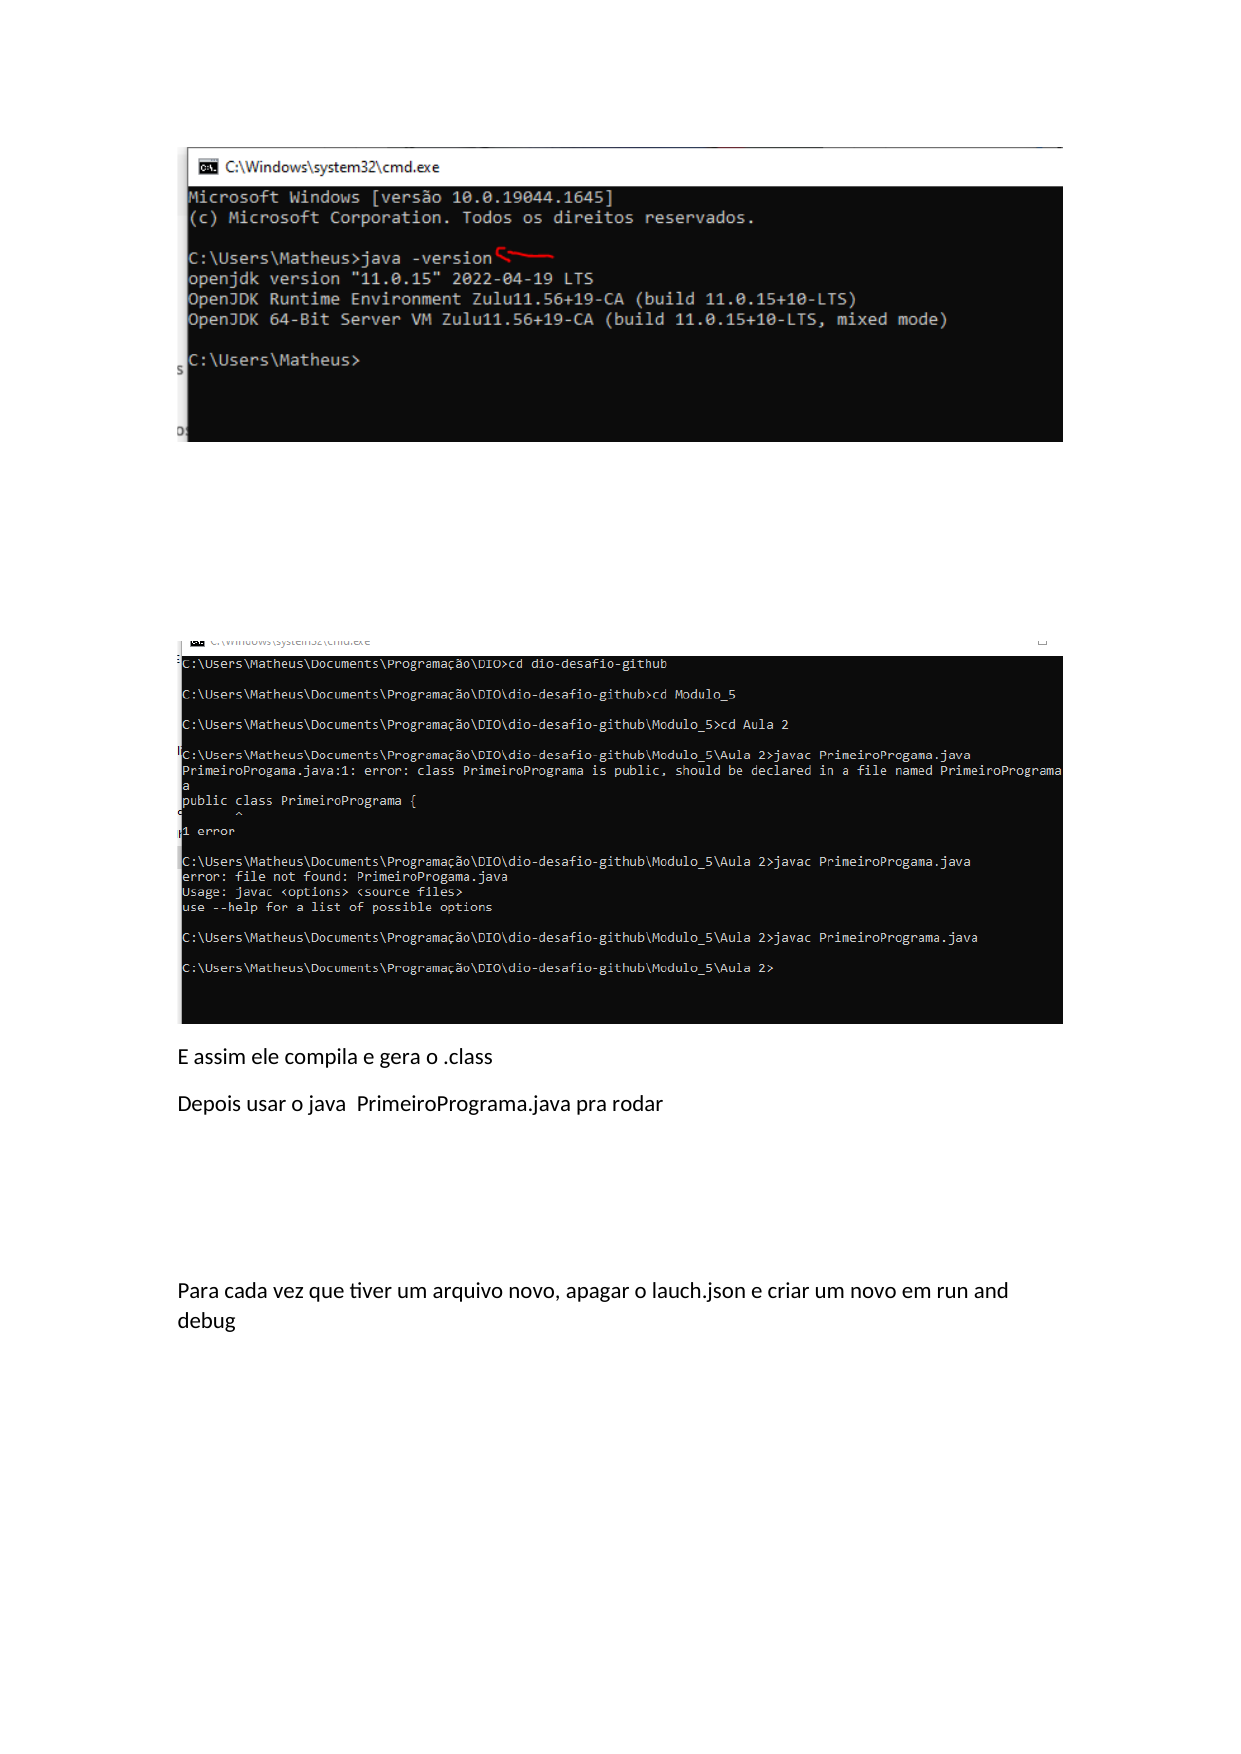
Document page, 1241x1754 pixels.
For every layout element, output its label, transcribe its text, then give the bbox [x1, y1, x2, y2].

picture [177, 147, 1063, 442]
text Para cada vez que tiver um arquivo novo, apagar o lauch.json e criar um novo em run and debug [177, 1276, 1063, 1335]
text E assim ele compila e gera o .class [177, 1042, 1063, 1070]
picture [177, 641, 1063, 1024]
text Depois usar o java PrimeiroPrograma.java pra rodar [177, 1089, 1063, 1117]
